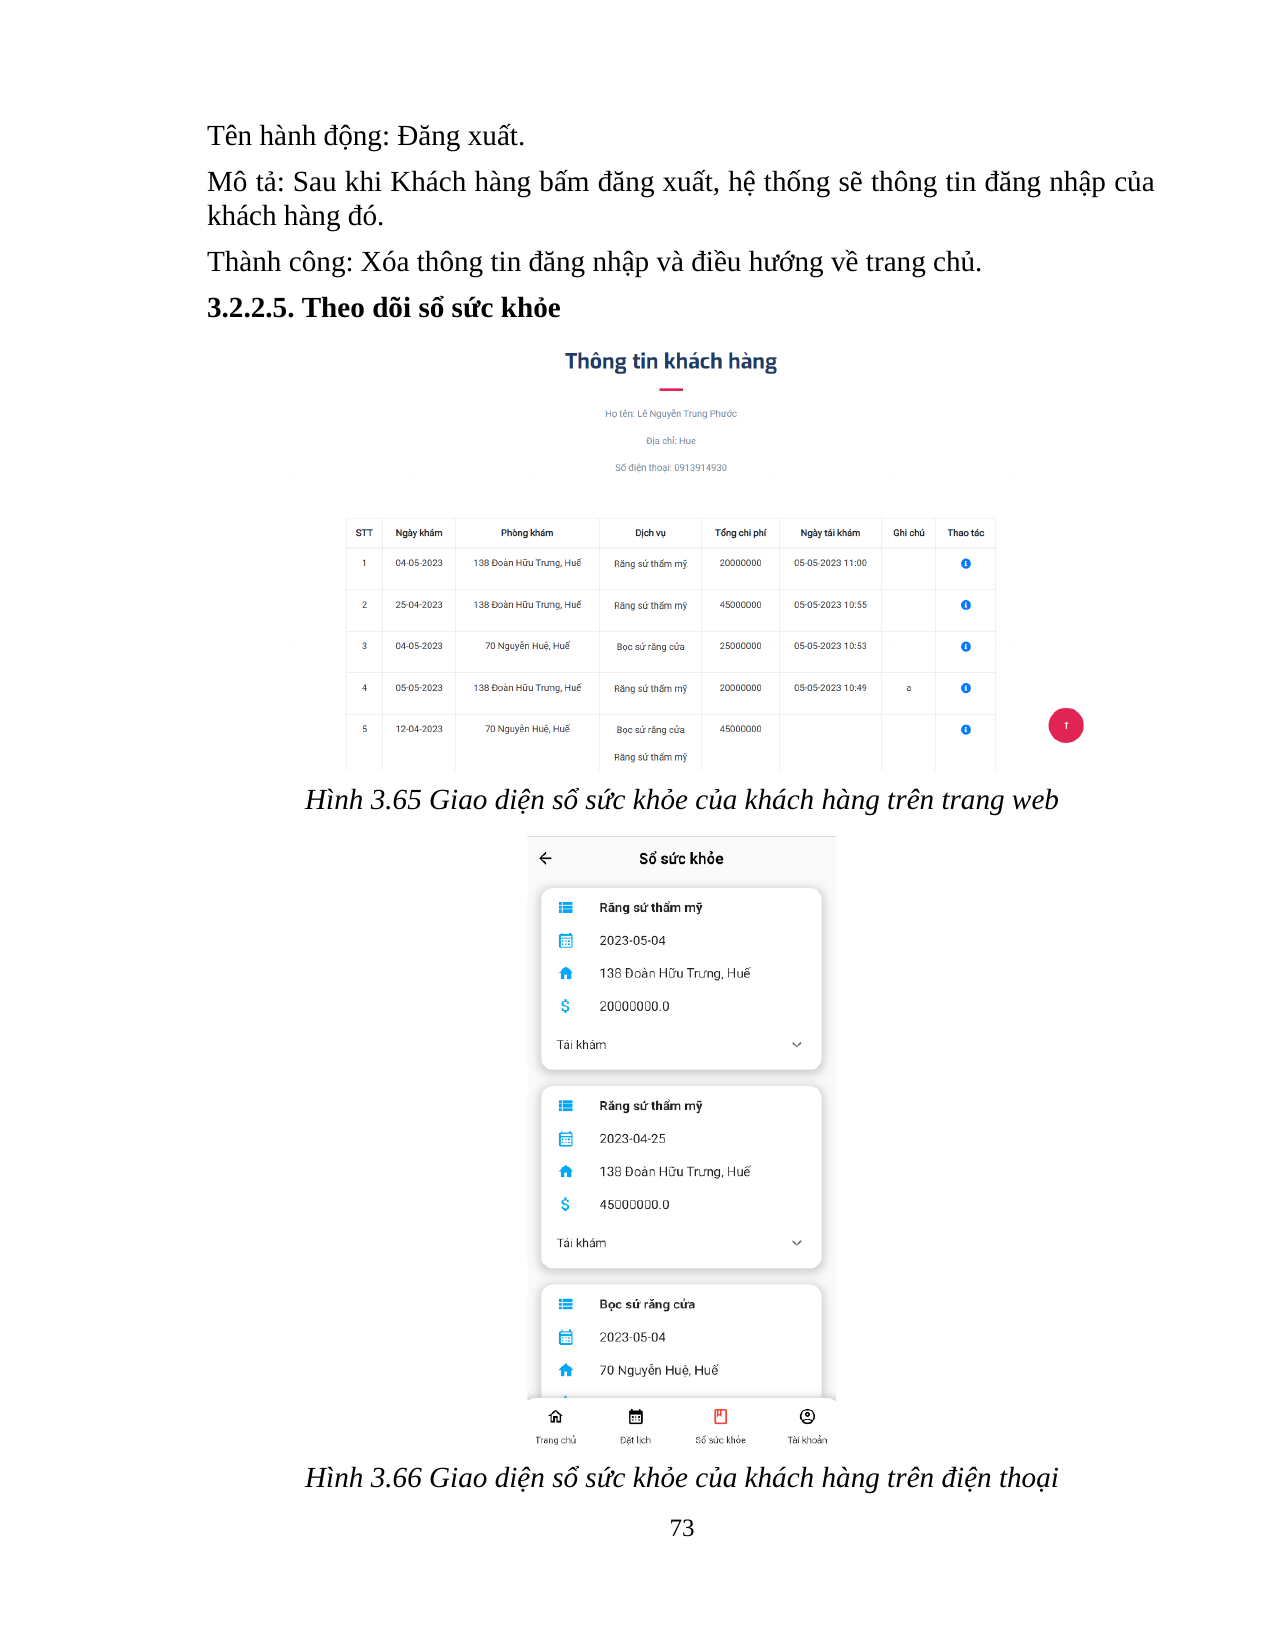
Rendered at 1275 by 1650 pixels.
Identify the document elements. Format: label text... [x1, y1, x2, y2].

text Mô tả: Sau khi Khách hàng bấm đăng xuất, hệ thống sẽ thông tin đăng nhập của khách hàng đó. [207, 164, 1157, 231]
picture [258, 335, 1105, 770]
text Tên hành động: Đăng xuất. [207, 118, 1157, 152]
picture [527, 836, 837, 1449]
text 3.2.2.5. Theo dõi sổ sức khỏe [207, 290, 1157, 323]
text Thành công: Xóa thông tin đăng nhập và điều hướng về trang chủ. [207, 244, 1157, 277]
